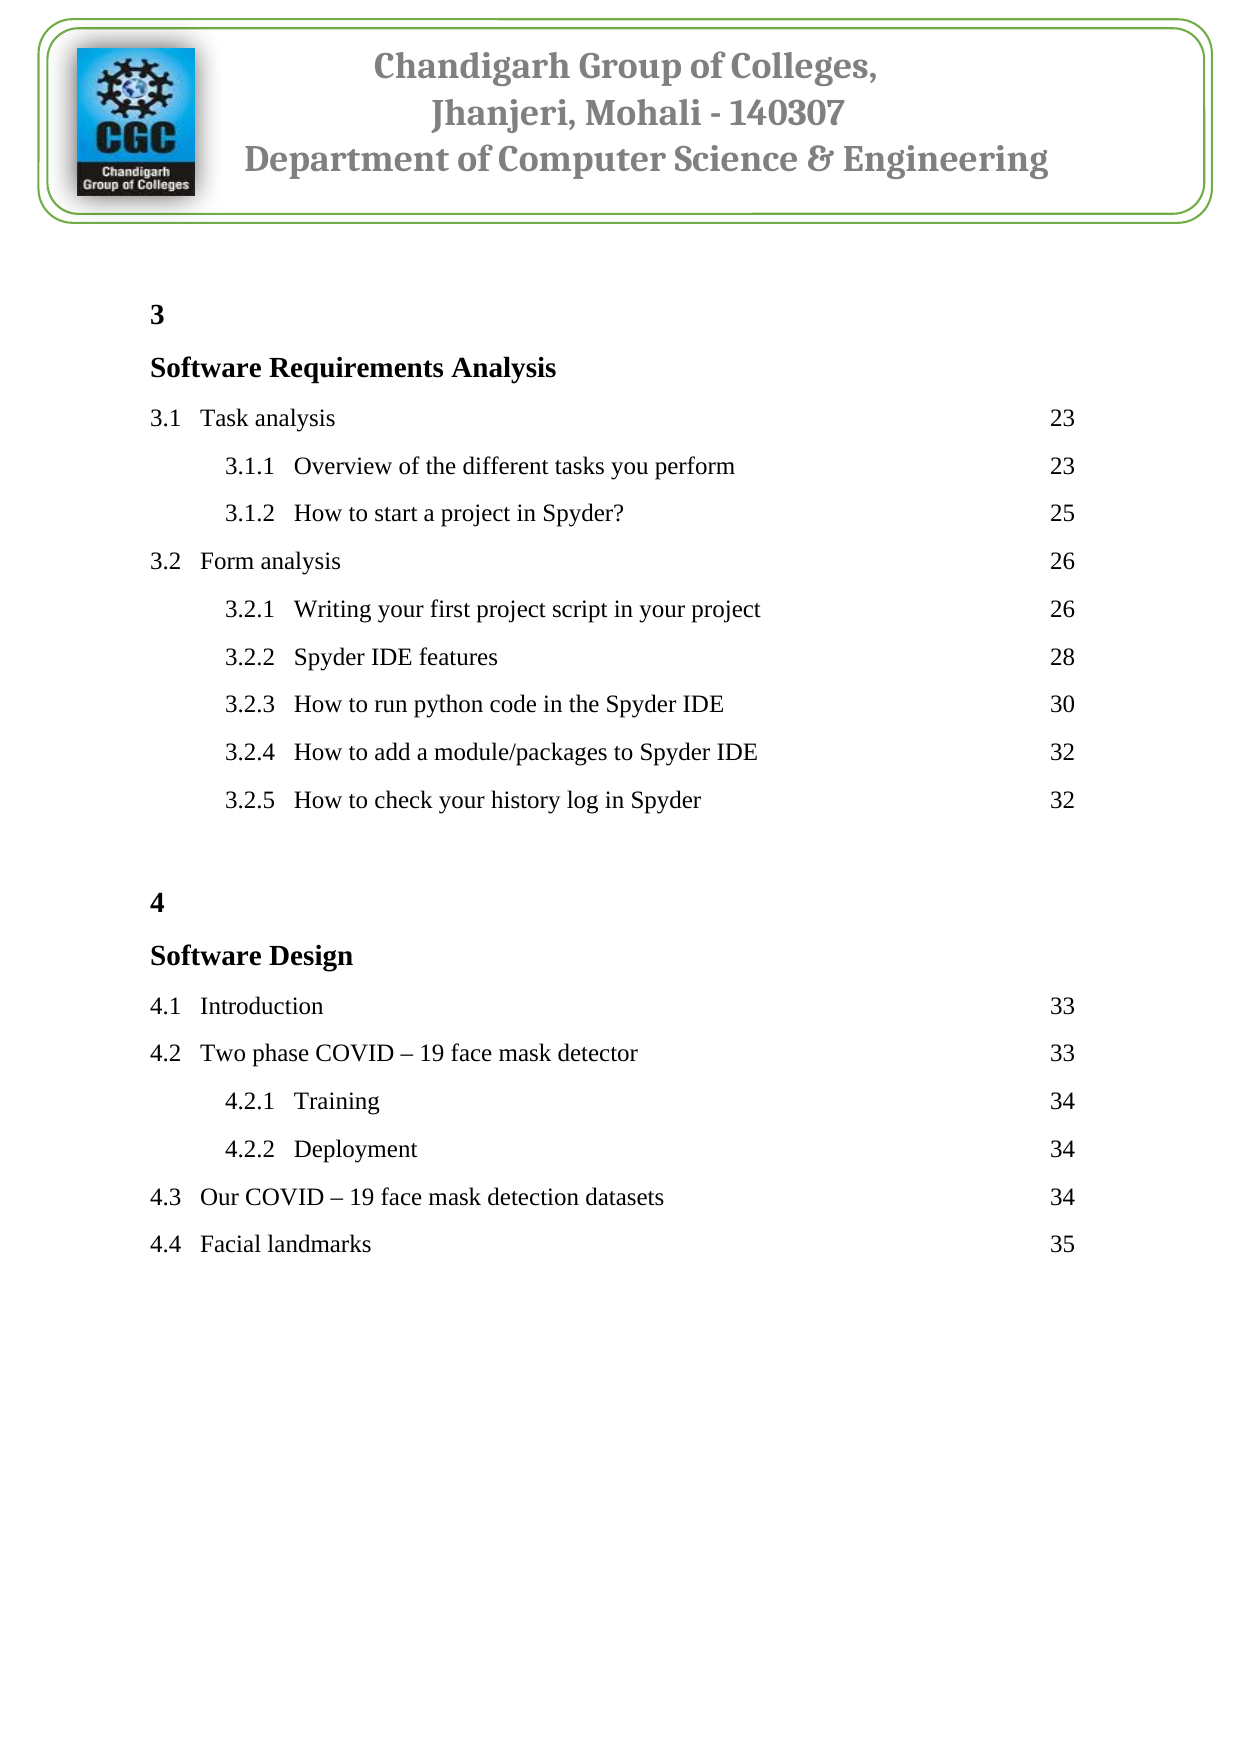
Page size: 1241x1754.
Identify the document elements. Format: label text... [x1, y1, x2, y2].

text 4.2.1 Training 34 [150, 1086, 1090, 1115]
text 4.4 Facial landmarks 35 [150, 1229, 1090, 1258]
text 3.1.1 Overview of the different tasks you perform 23 [150, 451, 1090, 479]
text 3.2.5 How to check your history log in Spyder 32 [150, 785, 1090, 813]
text 4.1 Introduction 33 [150, 991, 1090, 1019]
picture [77, 48, 195, 196]
text 4 [150, 885, 1090, 919]
text 3.2.4 How to add a module/packages to Spyder IDE 32 [150, 737, 1090, 766]
text 4.2 Two phase COVID – 19 face mask detector 33 [150, 1038, 1090, 1067]
text 3 [150, 297, 1090, 331]
text 3.2.3 How to run python code in the Spyder IDE 30 [150, 689, 1090, 718]
text 3.1.2 How to start a project in Spyder? 25 [150, 498, 1090, 527]
text Software Design [150, 938, 1090, 972]
text 4.2.2 Deployment 34 [150, 1134, 1090, 1163]
text Software Requirements Analysis [150, 350, 1090, 384]
text 4.3 Our COVID – 19 face mask detection datasets 34 [150, 1182, 1090, 1210]
text 3.2.2 Spyder IDE features 28 [150, 642, 1090, 670]
text 3.2.1 Writing your first project script in your project 26 [150, 594, 1090, 623]
text 3.1 Task analysis 23 [150, 403, 1090, 432]
text 3.2 Form analysis 26 [150, 546, 1090, 575]
